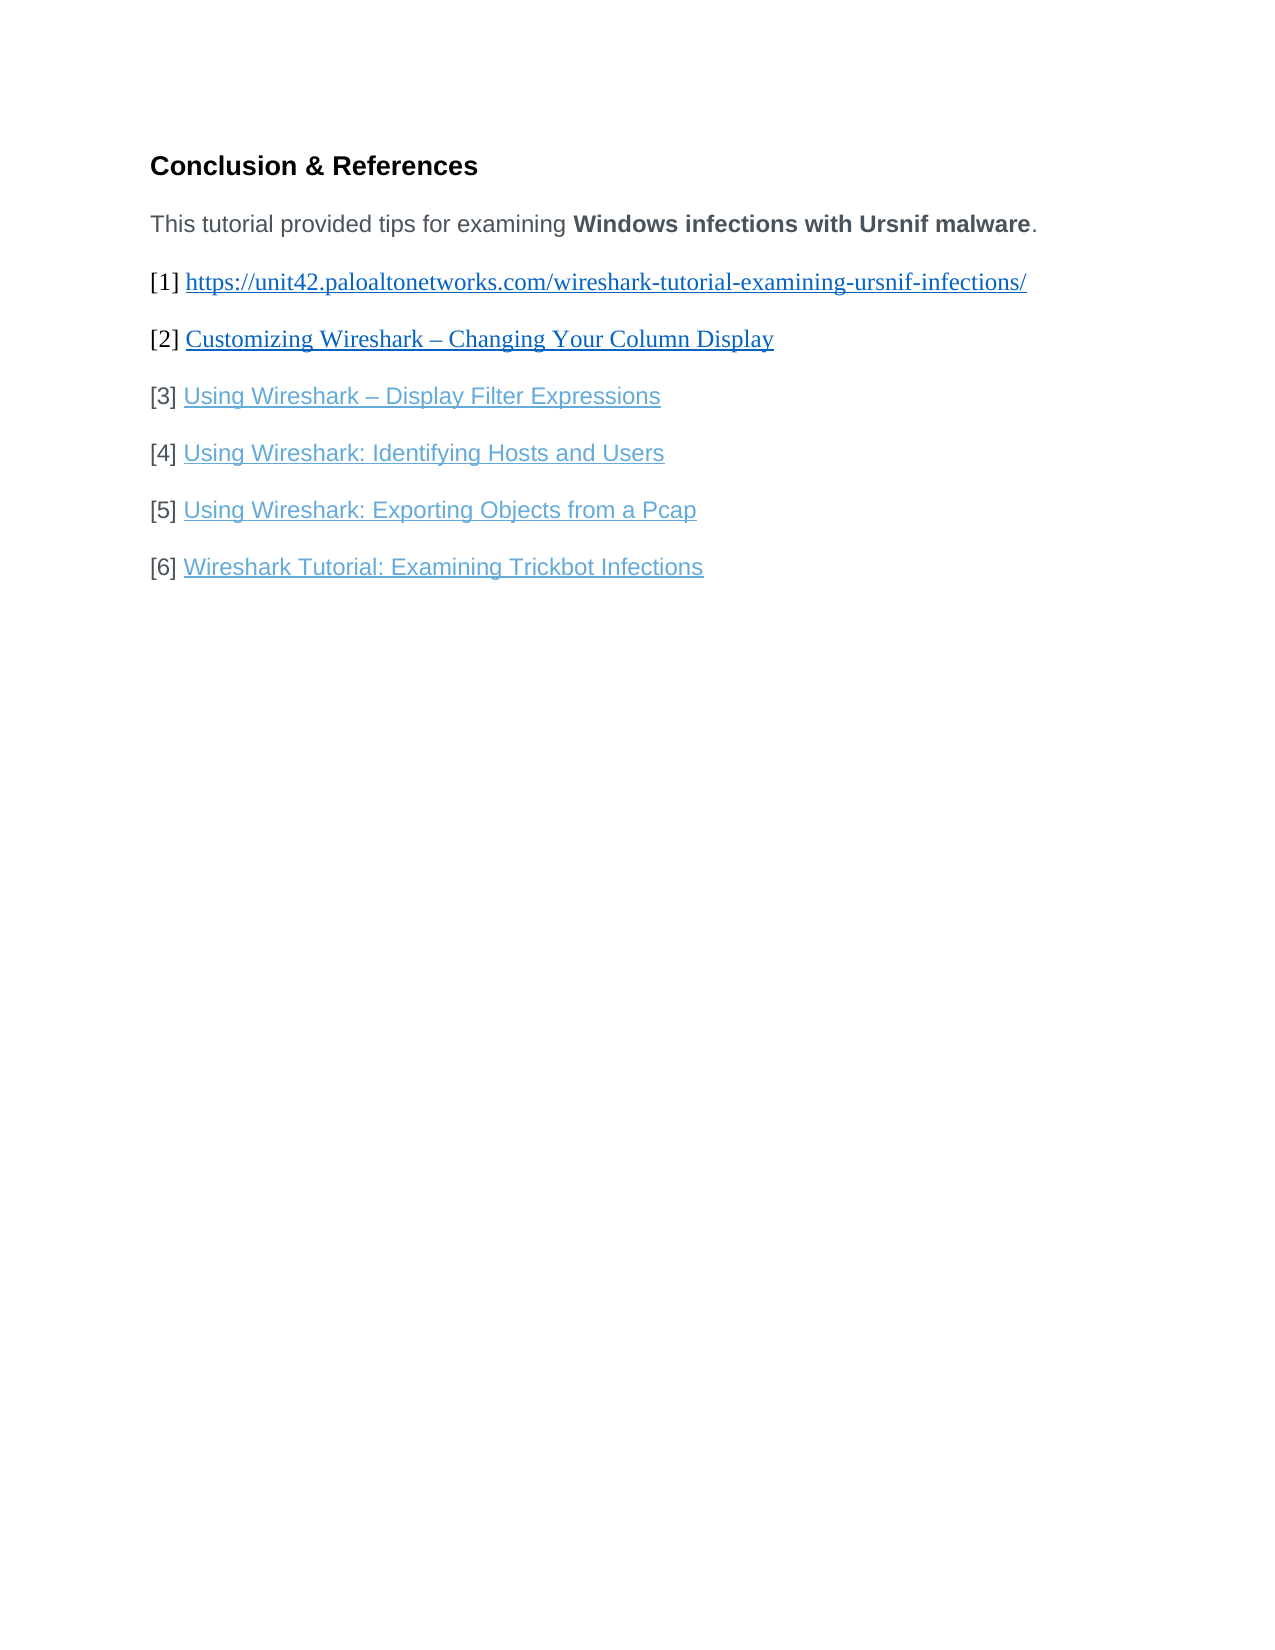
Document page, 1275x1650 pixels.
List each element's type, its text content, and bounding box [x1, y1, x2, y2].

text [1] https://unit42.paloaltonetworks.com/wireshark-tutorial-examining-ursnif-infections/ [150, 267, 1125, 296]
text [5] Using Wireshark: Exporting Objects from a Pcap [150, 496, 1125, 523]
text [2] Customizing Wireshark – Changing Your Column Display [150, 324, 1125, 353]
text [6] Wireshark Tutorial: Examining Trickbot Infections [150, 552, 1125, 580]
text [3] Using Wireshark – Display Filter Expressions [150, 382, 1125, 410]
subtitle Conclusion & References [150, 150, 1125, 181]
text [4] Using Wireshark: Identifying Hosts and Users [150, 439, 1125, 467]
text This tutorial provided tips for examining Windows infections with Ursnif malware. [150, 210, 1125, 238]
